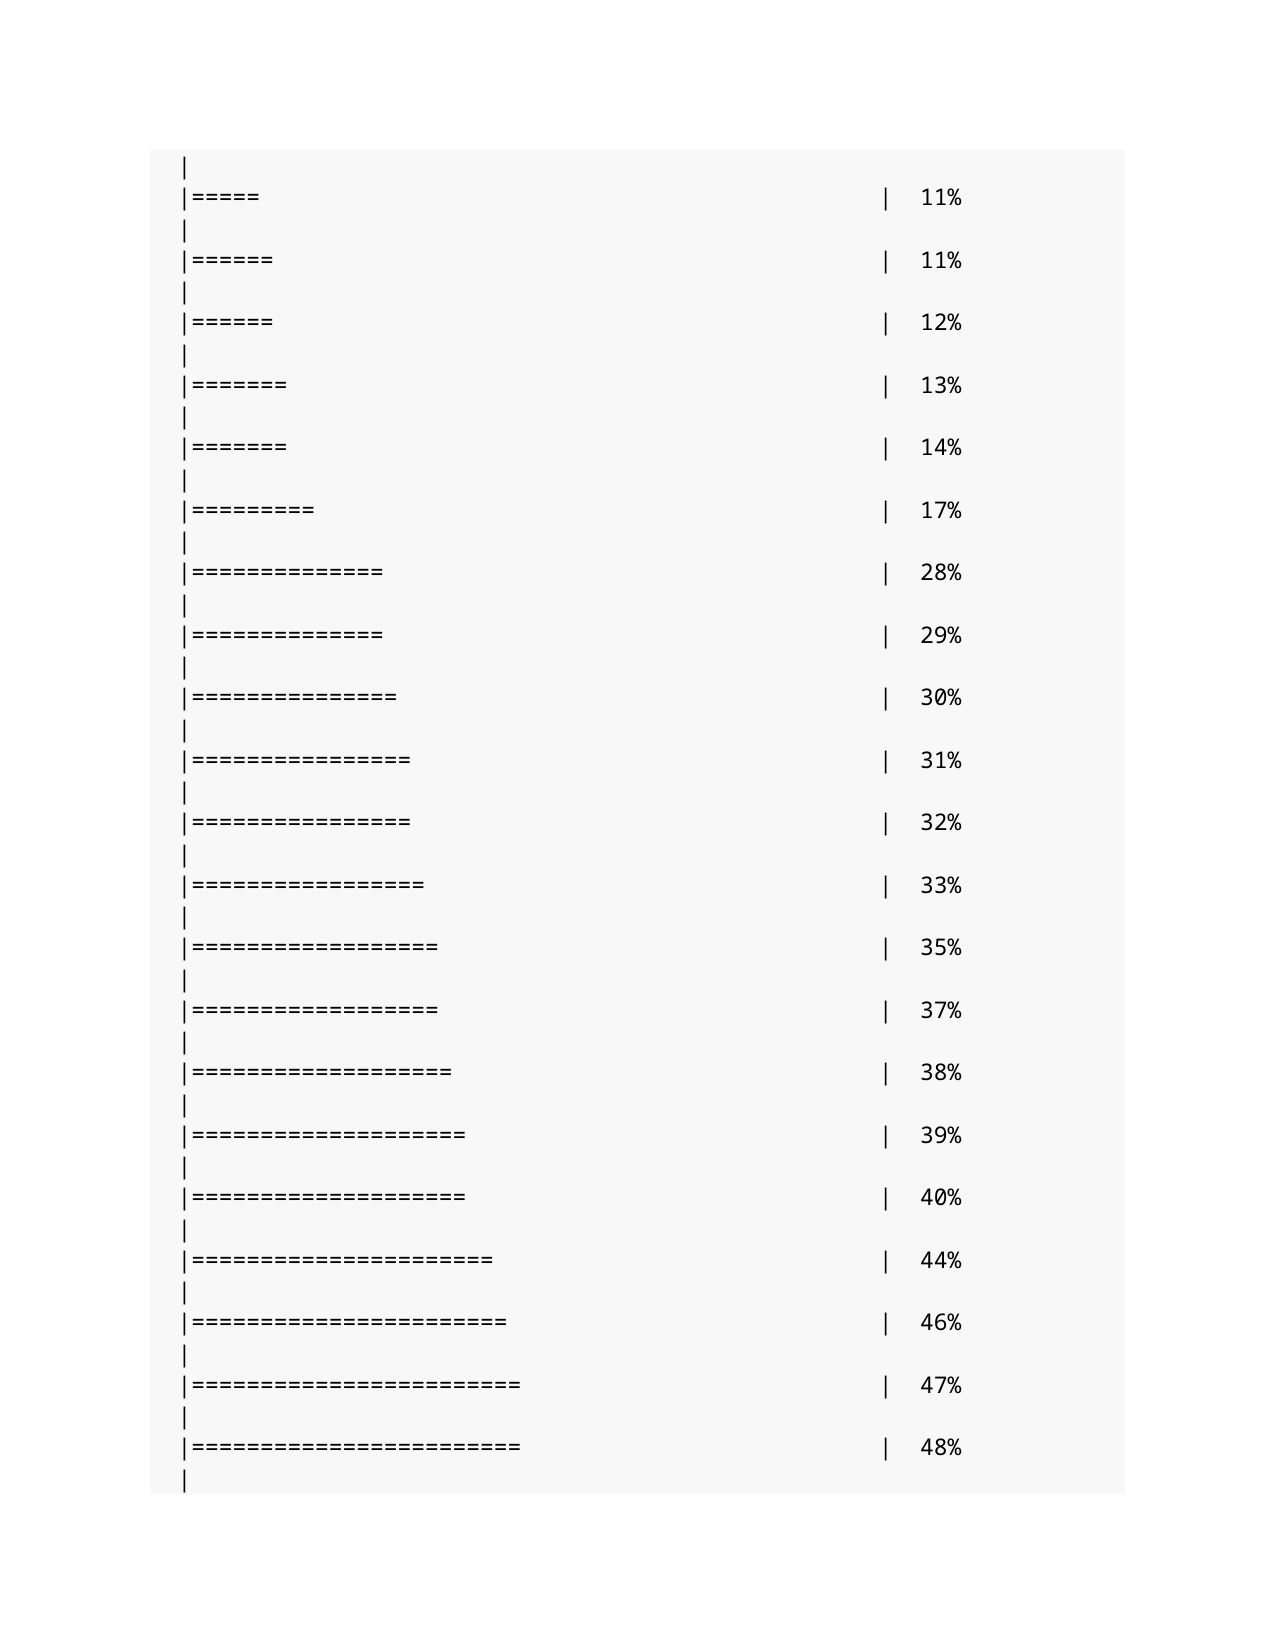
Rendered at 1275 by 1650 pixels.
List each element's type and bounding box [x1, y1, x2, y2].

text [150, 150, 1125, 1494]
